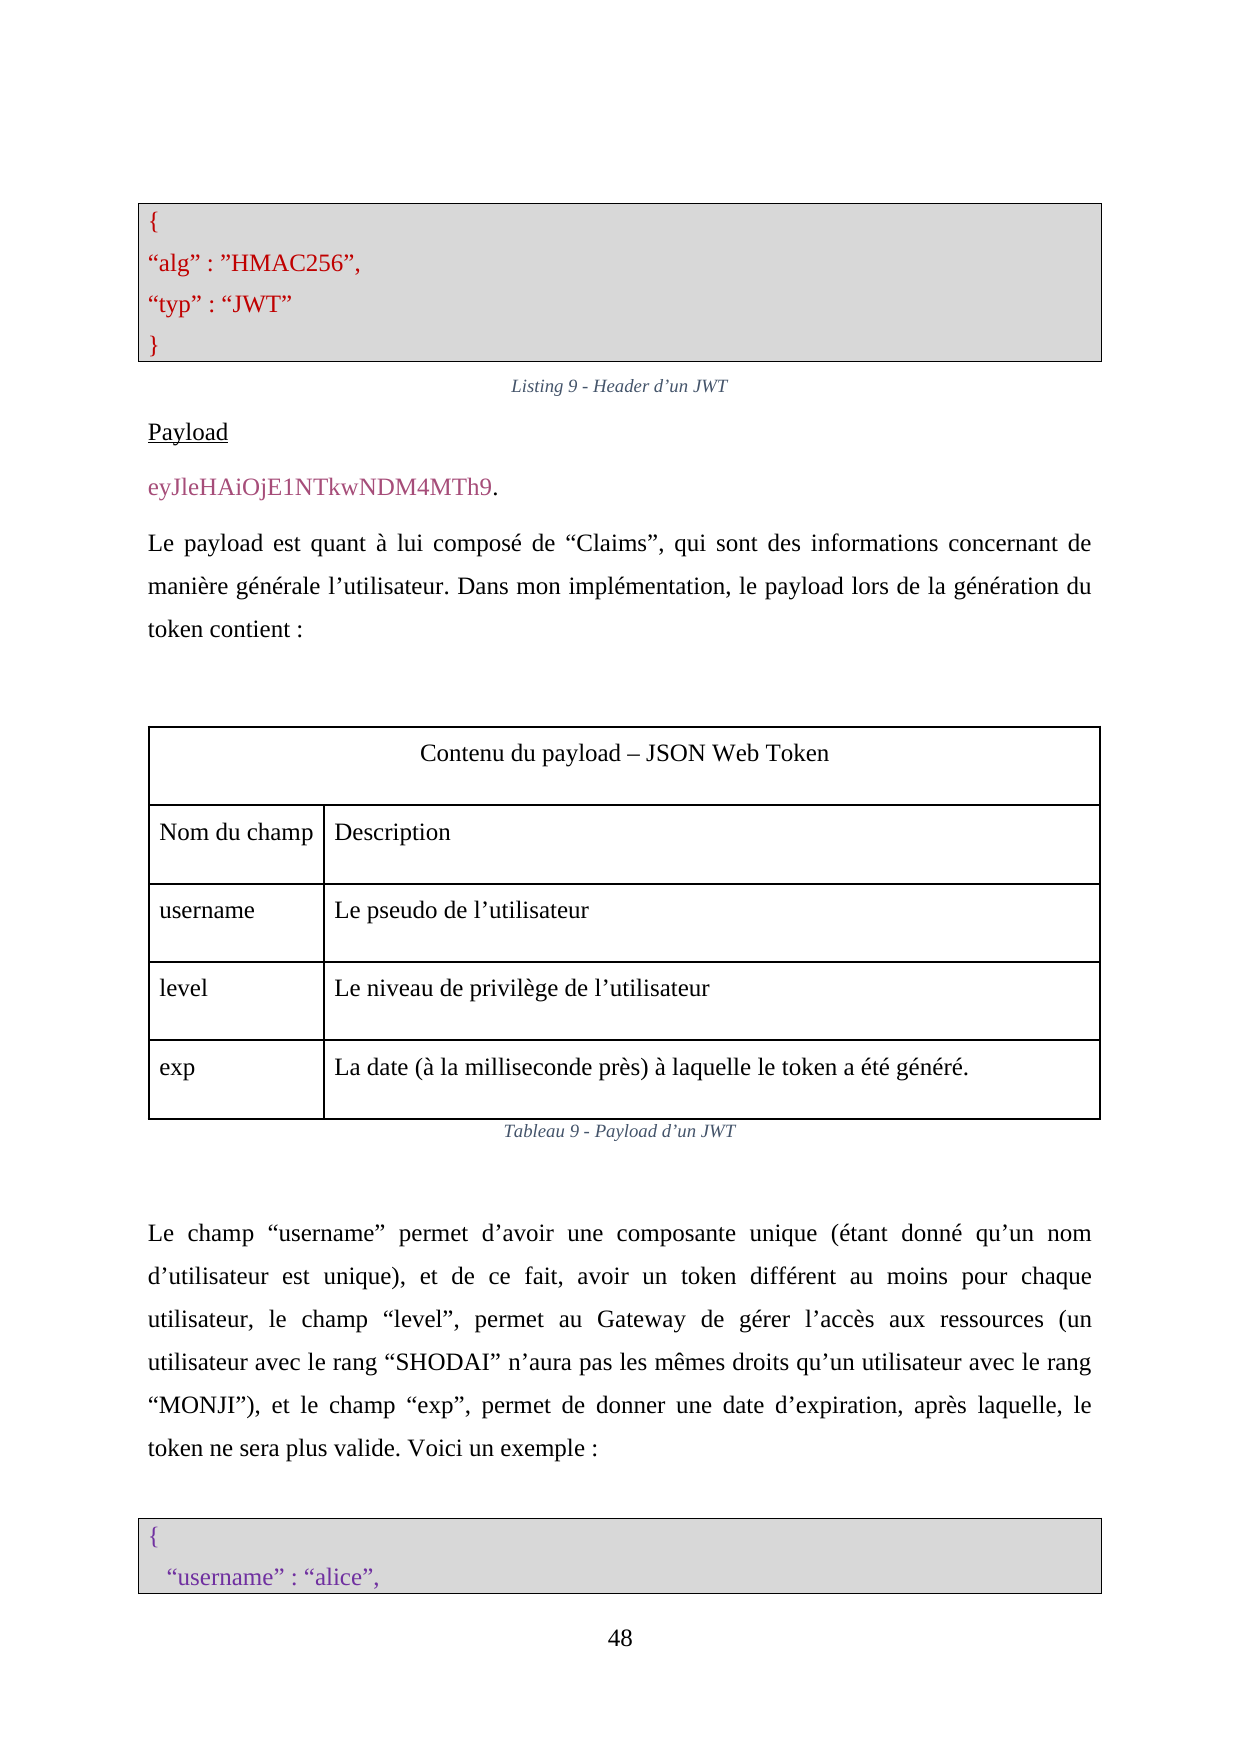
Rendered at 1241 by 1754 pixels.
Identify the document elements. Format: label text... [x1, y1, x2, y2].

text eyJleHAiOjE1NTkwNDM4MTh9. [148, 472, 1093, 501]
text Le champ “username” permet d’avoir une composante unique (étant donné qu’un nom d’utilisateur est unique), et de ce fait, avoir un token différent au moins pour chaque utilisateur, le champ “level”, permet au Gateway de gérer l’accès aux ressources (un utilisateur avec le rang “SHODAI” n’aura pas les mêmes droits qu’un utilisateur avec le rang “MONJI”), et le champ “exp”, permet de donner une date d’expiration, après laquelle, le token ne sera plus valide. Voici un exemple : [148, 1218, 1093, 1462]
text Le payload est quant à lui composé de “Claims”, qui sont des informations concernant de manière générale l’utilisateur. Dans mon implémentation, le payload lors de la génération du token contient : [148, 528, 1093, 643]
table_cell exp [150, 1041, 323, 1118]
table_cell Nom du champ [150, 806, 323, 882]
text Payload [148, 417, 1093, 446]
table_cell level [150, 963, 323, 1039]
list { [139, 1519, 1101, 1550]
table_cell La date (à la milliseconde près) à laquelle le token a été généré. [325, 1041, 1099, 1118]
list “typ” : “JWT” [139, 286, 1101, 318]
list “username” : “alice”, [139, 1559, 1101, 1593]
text Listing 9 - Header d’un JWT [148, 374, 1093, 396]
list { [139, 204, 1101, 235]
list “alg” : ”HMAC256”, [139, 244, 1101, 276]
table_cell Description [325, 806, 1099, 882]
list } [139, 327, 1101, 361]
table_cell Le niveau de privilège de l’utilisateur [325, 963, 1099, 1039]
table_header Contenu du payload – JSON Web Token [150, 728, 1099, 804]
table_cell Le pseudo de l’utilisateur [325, 885, 1099, 961]
text Tableau 9 - Payload d’un JWT [148, 1120, 1093, 1141]
table_cell username [150, 885, 323, 961]
